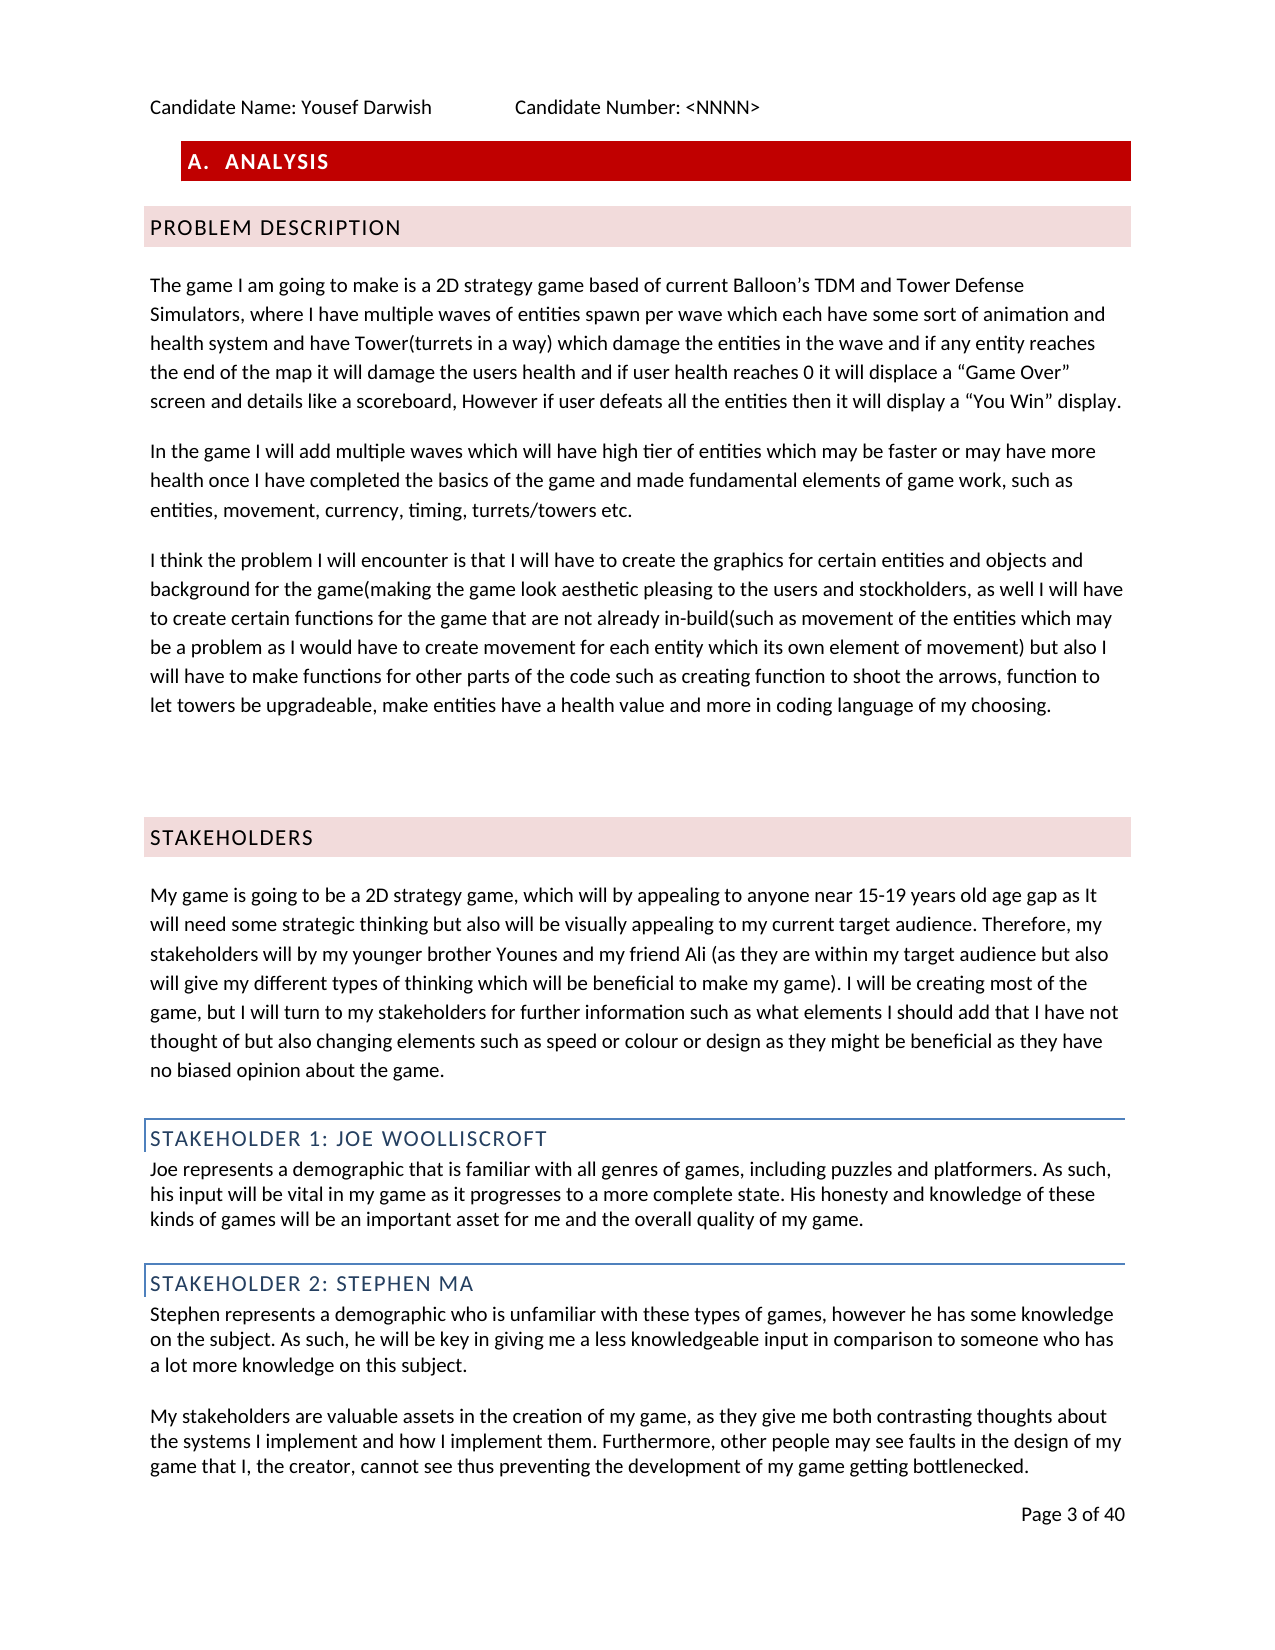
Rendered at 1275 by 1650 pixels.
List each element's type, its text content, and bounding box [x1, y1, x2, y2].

text My game is going to be a 2D strategy game, which will by appealing to anyone near 15-19 years old age gap as It will need some strategic thinking but also will be visually appealing to my current target audience. Therefore, my stakeholders will by my younger brother Younes and my friend Ali (as they are within my target audience but also will give my different types of thinking which will be beneficial to make my game). I will be creating most of the game, but I will turn to my stakeholders for further information such as what elements I should add that I have not thought of but also changing elements such as speed or colour or design as they might be beneficial as they have no biased opinion about the game. [150, 882, 1125, 1083]
text The game I am going to make is a 2D strategy game based of current Balloon’s TDM and Tower Defense Simulators, where I have multiple waves of entities spawn per wave which each have some sort of animation and health system and have Tower(turrets in a way) which damage the entities in the wave and if any entity reaches the end of the map it will damage the users health and if user health reaches 0 it will displace a “Game Over” screen and details like a scoreboard, However if user defeats all the entities then it will display a “You Win” display. [150, 272, 1125, 414]
text I think the problem I will encounter is that I will have to create the graphics for certain entities and objects and background for the game(making the game look aesthetic pleasing to the users and stockholders, as well I will have to create certain functions for the game that are not already in-build(such as movement of the entities which may be a problem as I would have to create movement for each entity which its own element of movement) but also I will have to make functions for other parts of the code such as creating function to shoot the arrows, function to let towers be upgradeable, make entities have a health value and more in coding language of my choosing. [150, 547, 1125, 718]
subtitle STAKEHOLDERS [150, 823, 1125, 851]
text Stephen represents a demographic who is unfamiliar with these types of games, however he has some knowledge on the subject. As such, he will be key in giving me a less knowledgeable input in comparison to someone who has a lot more knowledge on this subject. [150, 1301, 1125, 1377]
subtitle STAKEHOLDER 1: JOE wOOLLISCROFT [146, 1120, 1125, 1152]
subtitle PROBLEM DESCRIPTION [150, 213, 1125, 241]
subtitle STAKEHOLDER 2: STEPHEN MA [146, 1265, 1125, 1297]
subtitle Analysis [188, 147, 1125, 175]
text In the game I will add multiple waves which will have high tier of entities which may be faster or may have more health once I have completed the basics of the game and made fundamental elements of game work, such as entities, movement, currency, timing, turrets/towers etc. [150, 438, 1125, 522]
text Joe represents a demographic that is familiar with all genres of games, including puzzles and platformers. As such, his input will be vital in my game as it progresses to a more complete state. His honesty and knowledge of these kinds of games will be an important asset for me and the overall quality of my game. [150, 1156, 1125, 1232]
text My stakeholders are valuable assets in the creation of my game, as they give me both contrasting thoughts about the systems I implement and how I implement them. Furthermore, other people may see faults in the design of my game that I, the creator, cannot see thus preventing the development of my game getting bottlenecked. [150, 1403, 1125, 1479]
